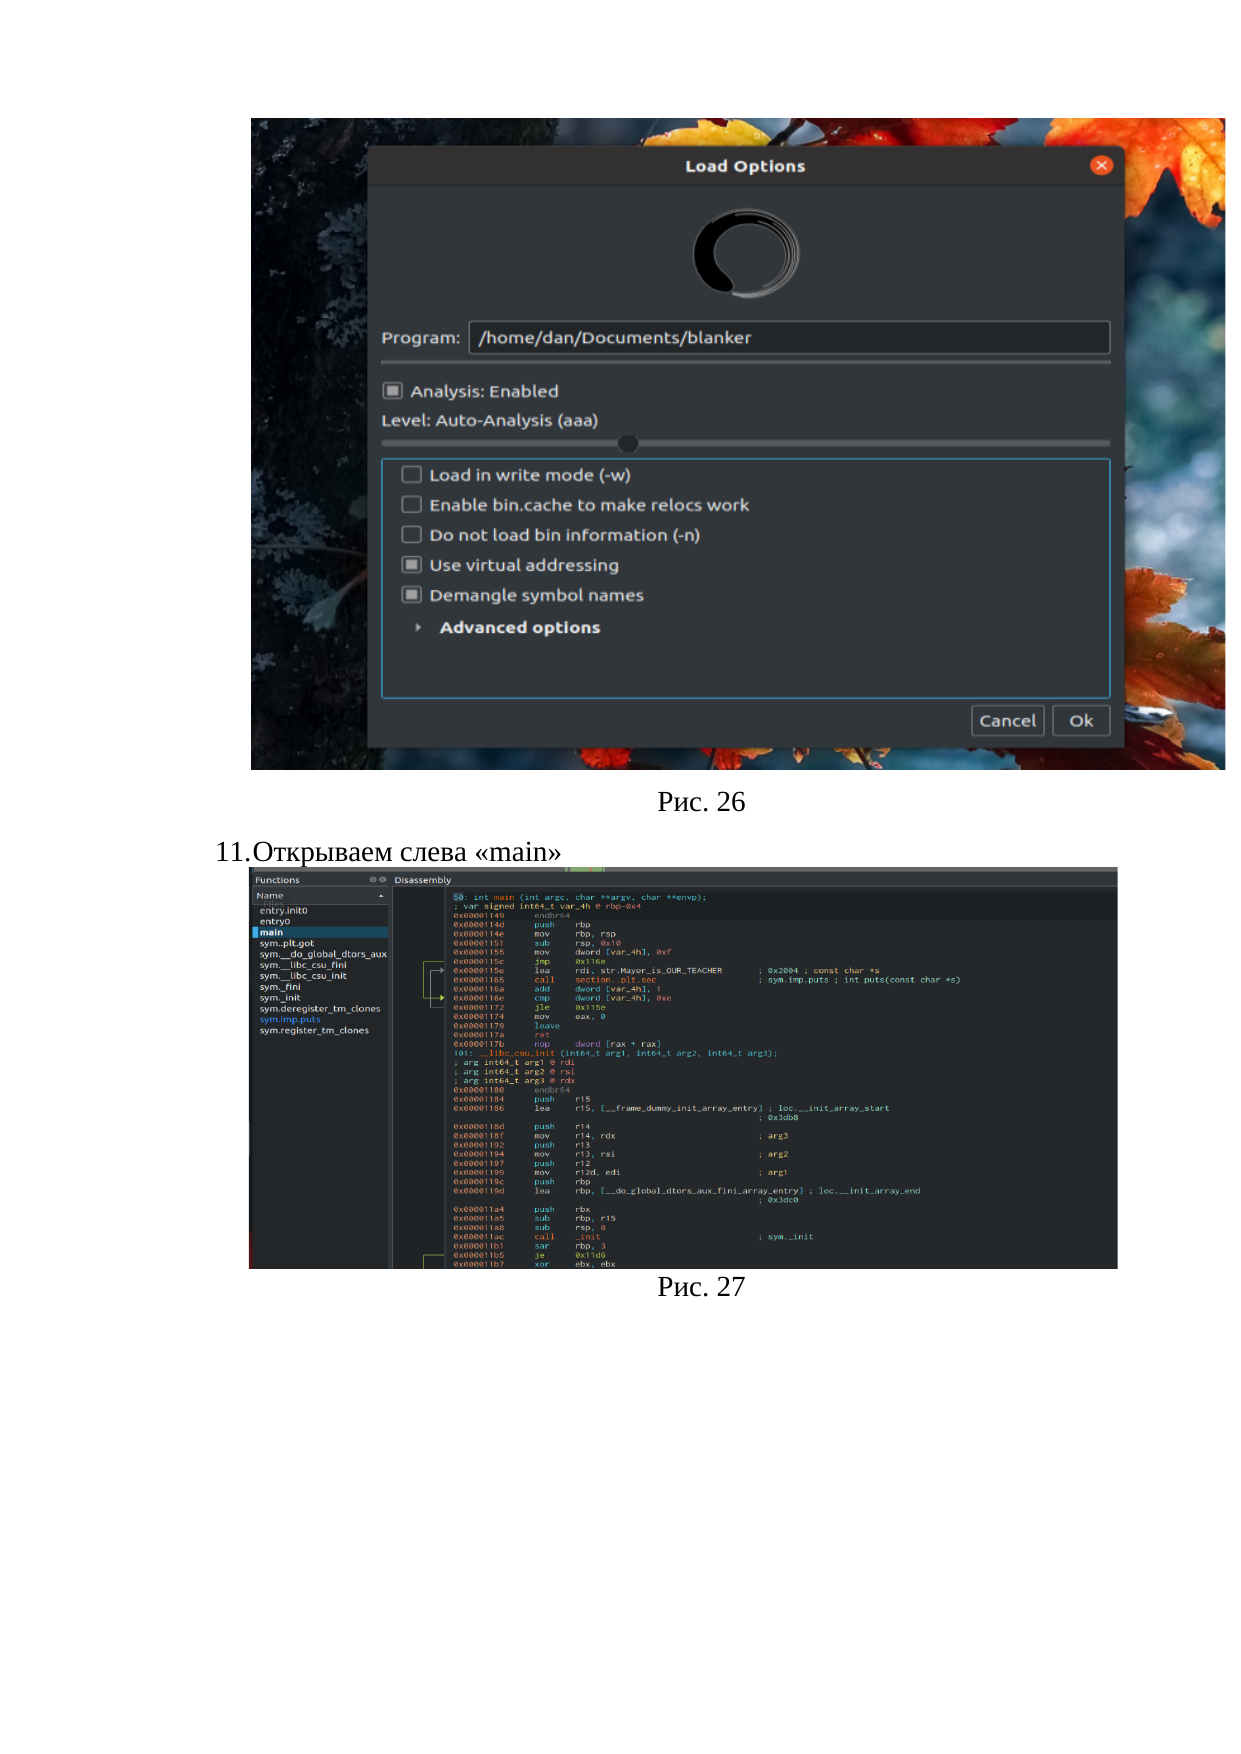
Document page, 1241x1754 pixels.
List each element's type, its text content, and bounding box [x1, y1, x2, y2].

list Открываем слева «main» [215, 834, 1152, 868]
text Рис. 26 [177, 784, 1152, 817]
picture [248, 867, 1118, 1269]
picture [251, 118, 1226, 770]
text Рис. 27 [177, 1269, 1152, 1302]
